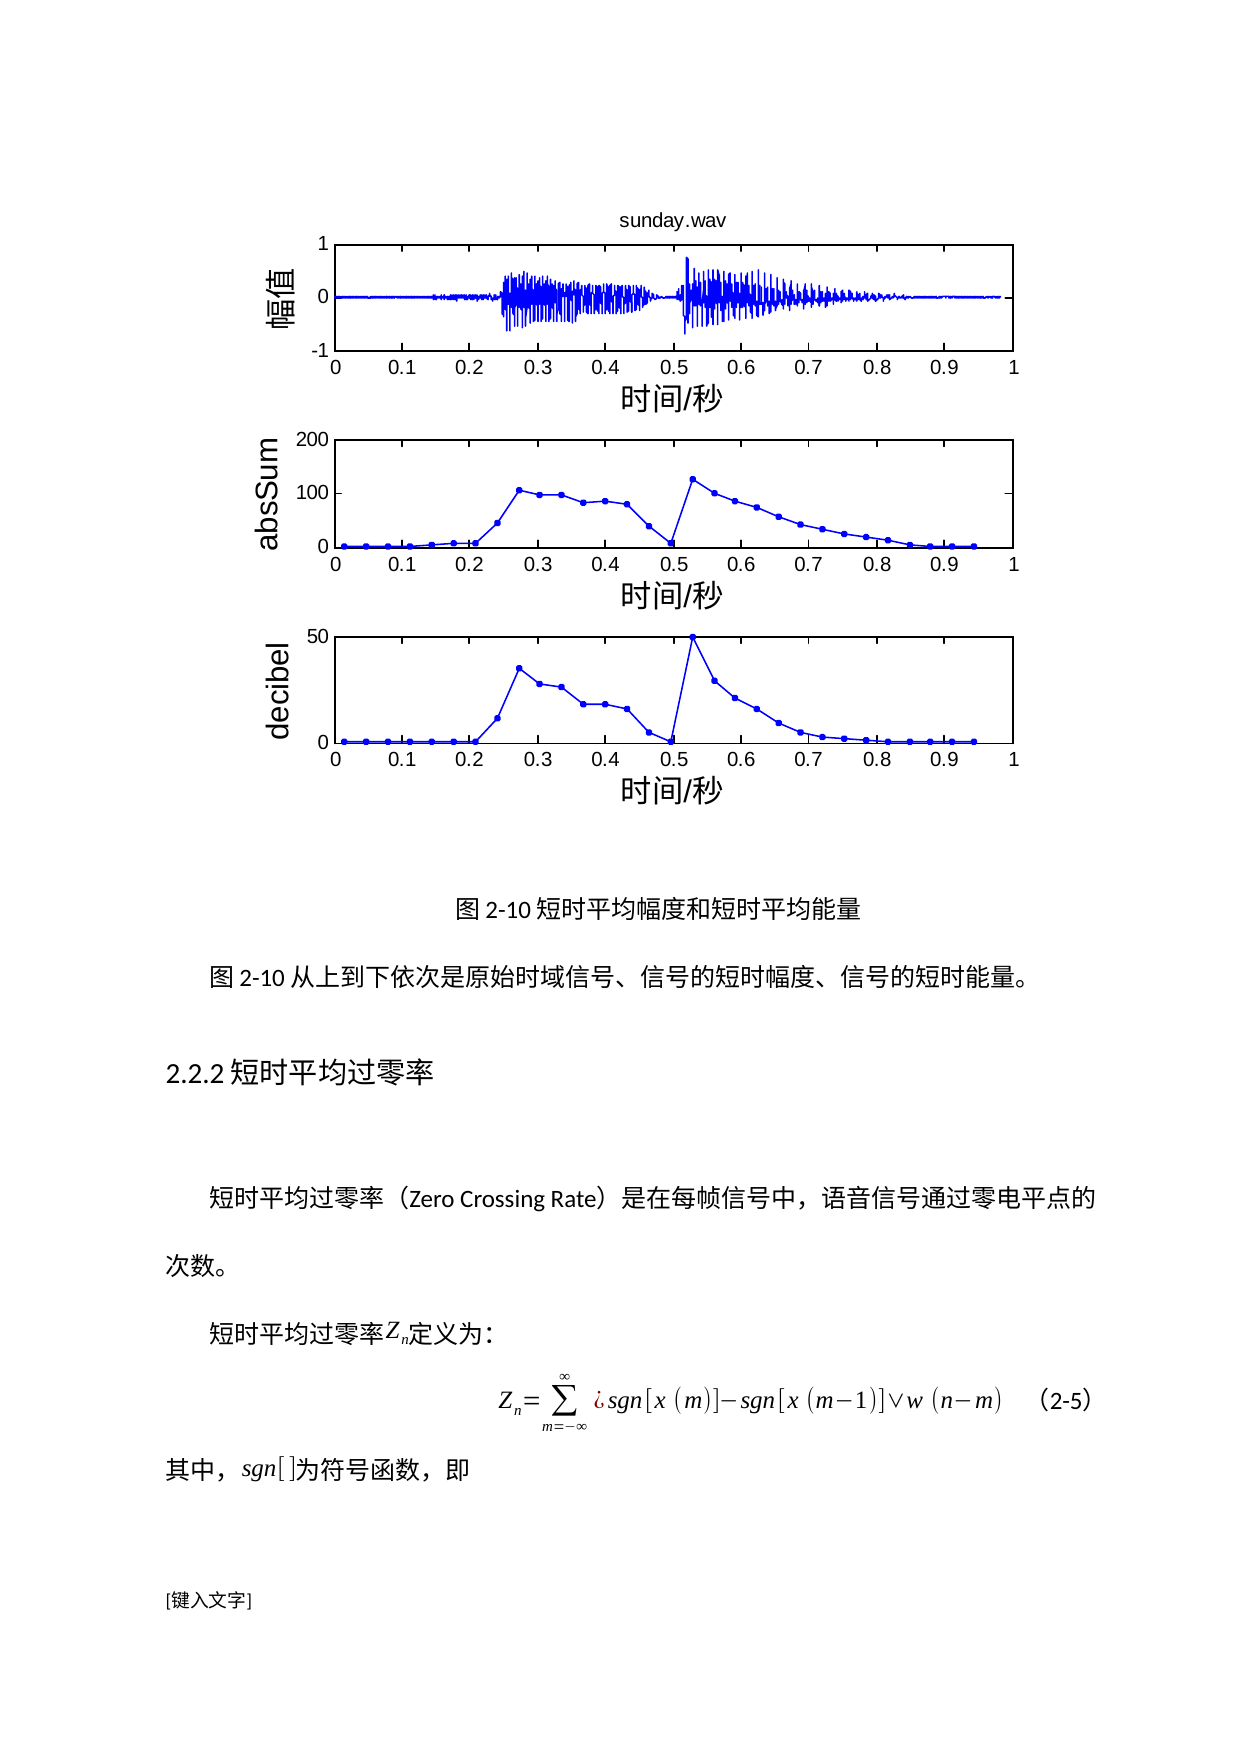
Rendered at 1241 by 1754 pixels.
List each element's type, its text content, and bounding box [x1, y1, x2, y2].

text 图2-10 短时平均幅度和短时平均能量 [165, 874, 1107, 942]
text 短时平均过零率定义为： [165, 1299, 1107, 1367]
text （2-5） [165, 1367, 1107, 1434]
text 其中，为符号函数，即 [165, 1434, 1107, 1502]
text 短时平均过零率（Zero Crossing Rate）是在每帧信号中，语音信号通过零电平点的次数。 [165, 1163, 1107, 1299]
subtitle 2.2.2短时平均过零率 [165, 1037, 1107, 1105]
text 图2-10从上到下依次是原始时域信号、信号的短时幅度、信号的短时能量。 [165, 942, 1107, 1010]
